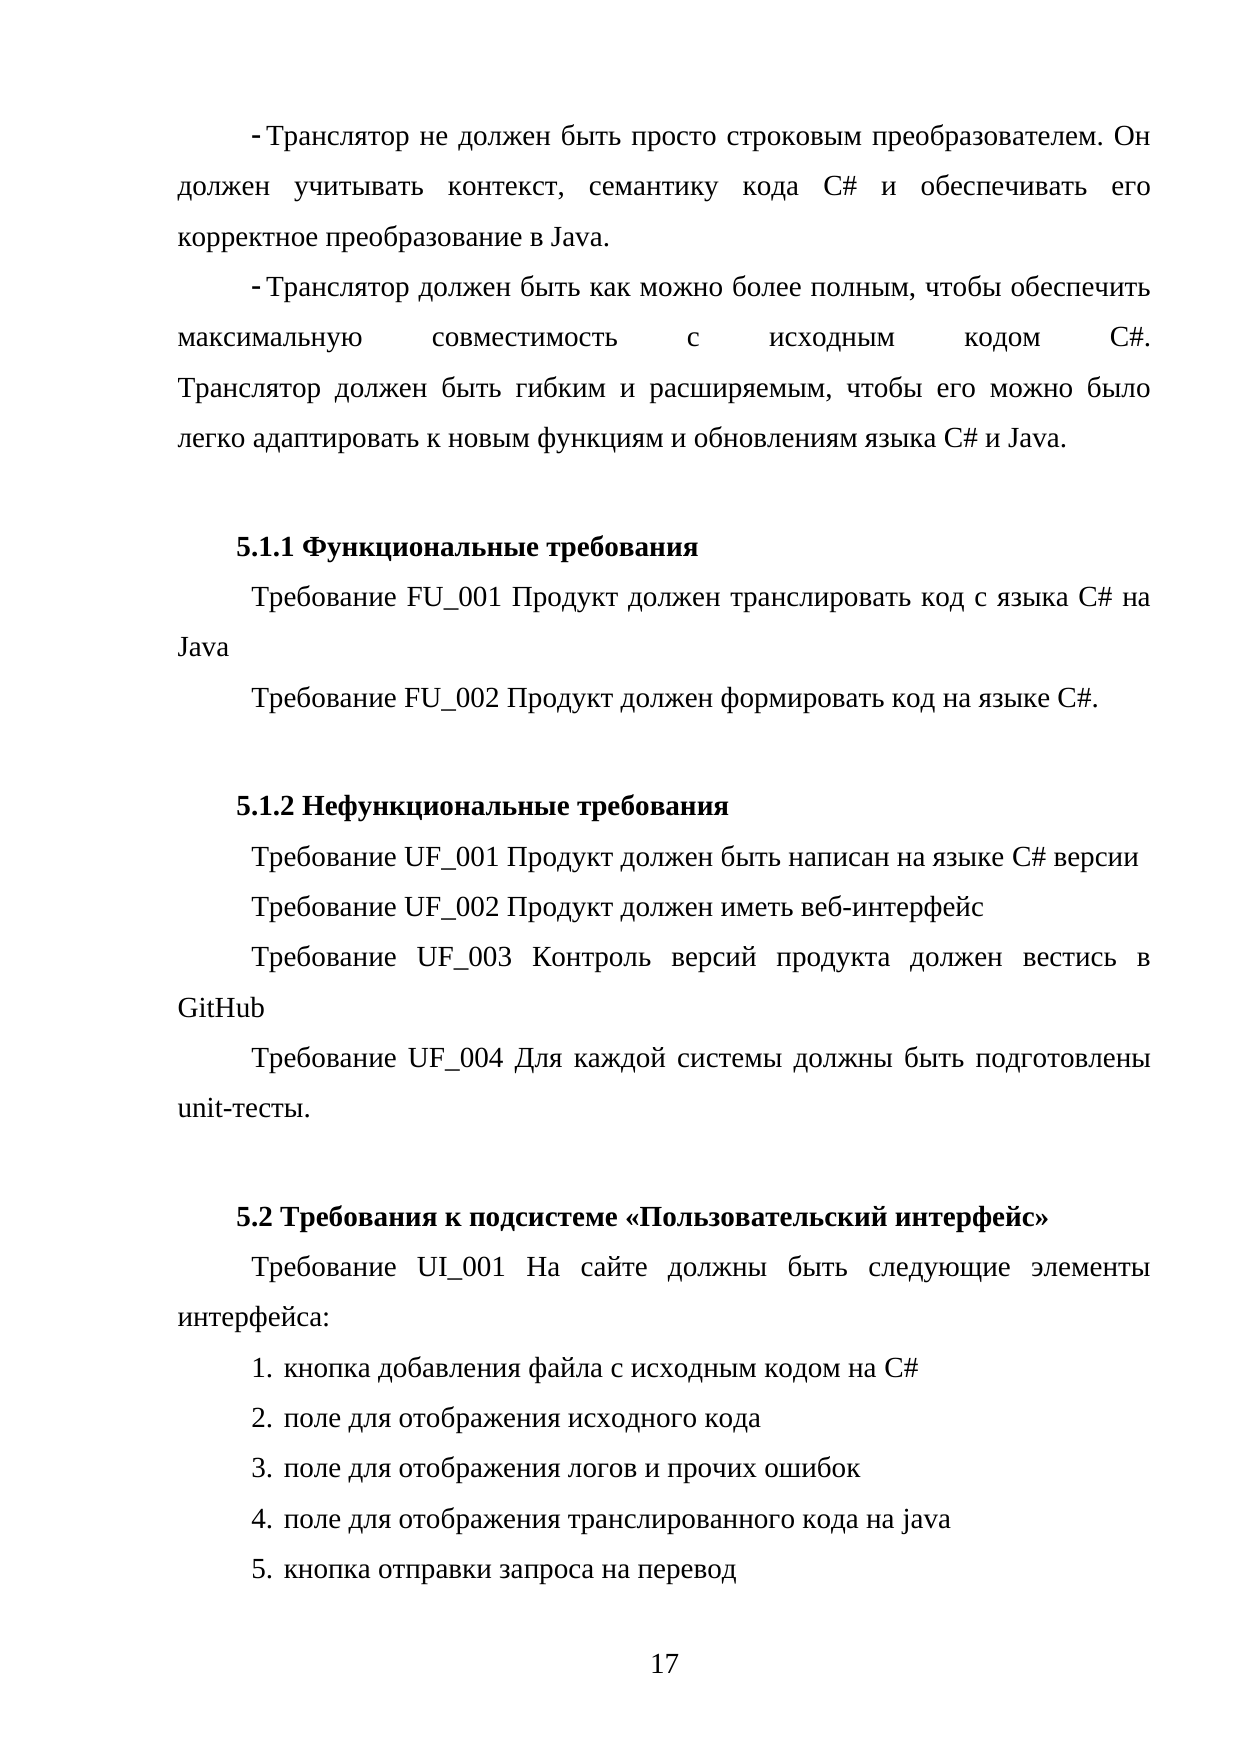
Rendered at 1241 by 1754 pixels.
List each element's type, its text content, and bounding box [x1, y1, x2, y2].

list Транслятор должен быть как можно более полным, чтобы обеспечить максимальную совместимость с исходным кодом C#. Транслятор должен быть гибким и расширяемым, чтобы его можно было легко адаптировать к новым функциям и обновлениям языка C# и Java. [177, 269, 1152, 454]
text Требование UF_004 Для каждой системы должны быть подготовлены unit-тесты. [177, 1040, 1152, 1124]
list кнопка добавления файла с исходным кодом на C# [177, 1350, 1152, 1383]
list поле для отображения логов и прочих ошибок [177, 1451, 1152, 1484]
text Требование UF_003 Контроль версий продукта должен вестись в GitHub [177, 939, 1152, 1023]
text Требование FU_002 Продукт должен формировать код на языке C#. [177, 680, 1152, 713]
subtitle Требования к подсистеме «Пользовательский интерфейс» [177, 1199, 1152, 1232]
list кнопка отправки запроса на перевод [177, 1551, 1152, 1585]
text Требование UI_001 На сайте должны быть следующие элементы интерфейса: [177, 1249, 1152, 1333]
subtitle Функциональные требования [177, 529, 1152, 562]
text Требование UF_001 Продукт должен быть написан на языке C# версии [177, 839, 1152, 872]
text Требование FU_001 Продукт должен транслировать код с языка С# на Java [177, 579, 1152, 663]
list поле для отображения исходного кода [177, 1400, 1152, 1434]
list поле для отображения транслированного кода на java [177, 1501, 1152, 1534]
subtitle Нефункциональные требования [177, 788, 1152, 822]
list Транслятор не должен быть просто строковым преобразователем. Он должен учитывать контекст, семантику кода C# и обеспечивать его корректное преобразование в Java. [177, 118, 1152, 252]
text Требование UF_002 Продукт должен иметь веб-интерфейс [177, 889, 1152, 923]
